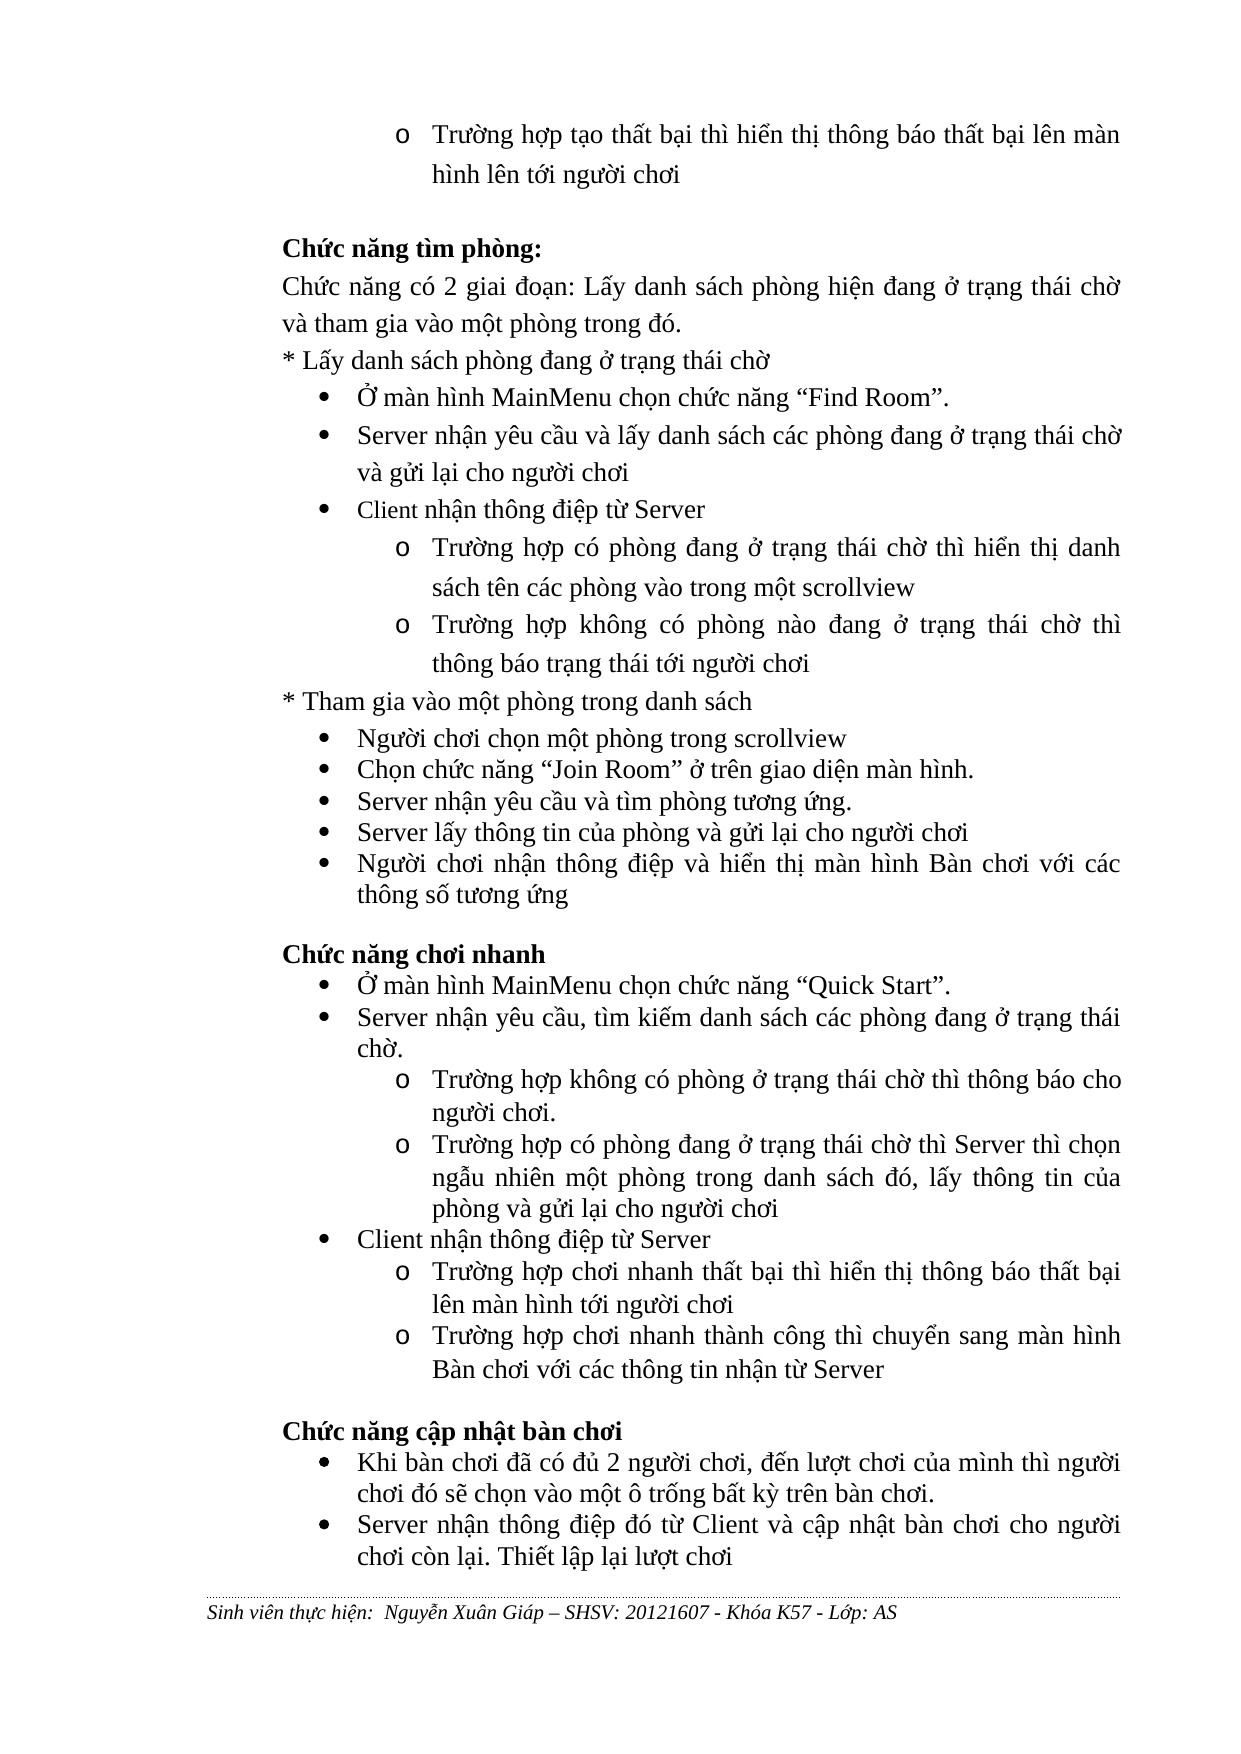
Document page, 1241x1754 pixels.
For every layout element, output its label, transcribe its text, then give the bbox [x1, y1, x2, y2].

list Server nhận yêu cầu, tìm kiếm danh sách các phòng đang ở trạng thái chờ. [319, 1001, 1122, 1063]
list Server nhận yêu cầu và tìm phòng tương ứng. [319, 785, 1122, 816]
text * Tham gia vào một phòng trong danh sách [282, 685, 1122, 716]
list Trường hợp có phòng đang ở trạng thái chờ thì hiển thị danh sách tên các phòng vào trong một scrollview [394, 531, 1122, 602]
list Trường hợp không có phòng ở trạng thái chờ thì thông báo cho người chơi. [394, 1063, 1122, 1128]
list Chức năng chơi nhanh [282, 938, 1122, 969]
list Khi bàn chơi đã có đủ 2 người chơi, đến lượt chơi của mình thì người chơi đó sẽ chọn vào một ô trống bất kỳ trên bàn chơi. [319, 1446, 1122, 1508]
list Chức năng cập nhật bàn chơi [282, 1415, 1122, 1446]
list Server nhận yêu cầu và lấy danh sách các phòng đang ở trạng thái chờ và gửi lại cho người chơi [319, 419, 1122, 487]
list Client nhận thông điệp từ Server [319, 1223, 1122, 1255]
list Người chơi nhận thông điệp và hiển thị màn hình Bàn chơi với các thông số tương ứng [319, 847, 1122, 909]
list Server lấy thông tin của phòng và gửi lại cho người chơi [319, 816, 1122, 847]
text Chức năng tìm phòng: [282, 232, 1122, 263]
list Trường hợp có phòng đang ở trạng thái chờ thì Server thì chọn ngẫu nhiên một phòng trong danh sách đó, lấy thông tin của phòng và gửi lại cho người chơi [394, 1128, 1122, 1223]
list Trường hợp chơi nhanh thất bại thì hiển thị thông báo thất bại lên màn hình tới người chơi [394, 1255, 1122, 1319]
list Trường hợp không có phòng nào đang ở trạng thái chờ thì thông báo trạng thái tới người chơi [394, 608, 1122, 679]
text Chức năng có 2 giai đoạn: Lấy danh sách phòng hiện đang ở trạng thái chờ và tham gia vào một phòng trong đó. [282, 269, 1122, 338]
list Người chơi chọn một phòng trong scrollview [319, 722, 1122, 753]
text * Lấy danh sách phòng đang ở trạng thái chờ [282, 344, 1122, 375]
list Server nhận thông điệp đó từ Client và cập nhật bàn chơi cho người chơi còn lại. Thiết lập lại lượt chơi [319, 1508, 1122, 1571]
list Trường hợp chơi nhanh thành công thì chuyển sang màn hình Bàn chơi với các thông tin nhận từ Server [394, 1319, 1122, 1384]
list Client nhận thông điệp từ Server [319, 494, 1122, 525]
list Ở màn hình MainMenu chọn chức năng “Quick Start”. [319, 969, 1122, 1001]
list Trường hợp tạo thất bại thì hiển thị thông báo thất bại lên màn hình lên tới người chơi [394, 118, 1122, 189]
list Chọn chức năng “Join Room” ở trên giao diện màn hình. [319, 753, 1122, 785]
list Ở màn hình MainMenu chọn chức năng “Find Room”. [319, 381, 1122, 413]
